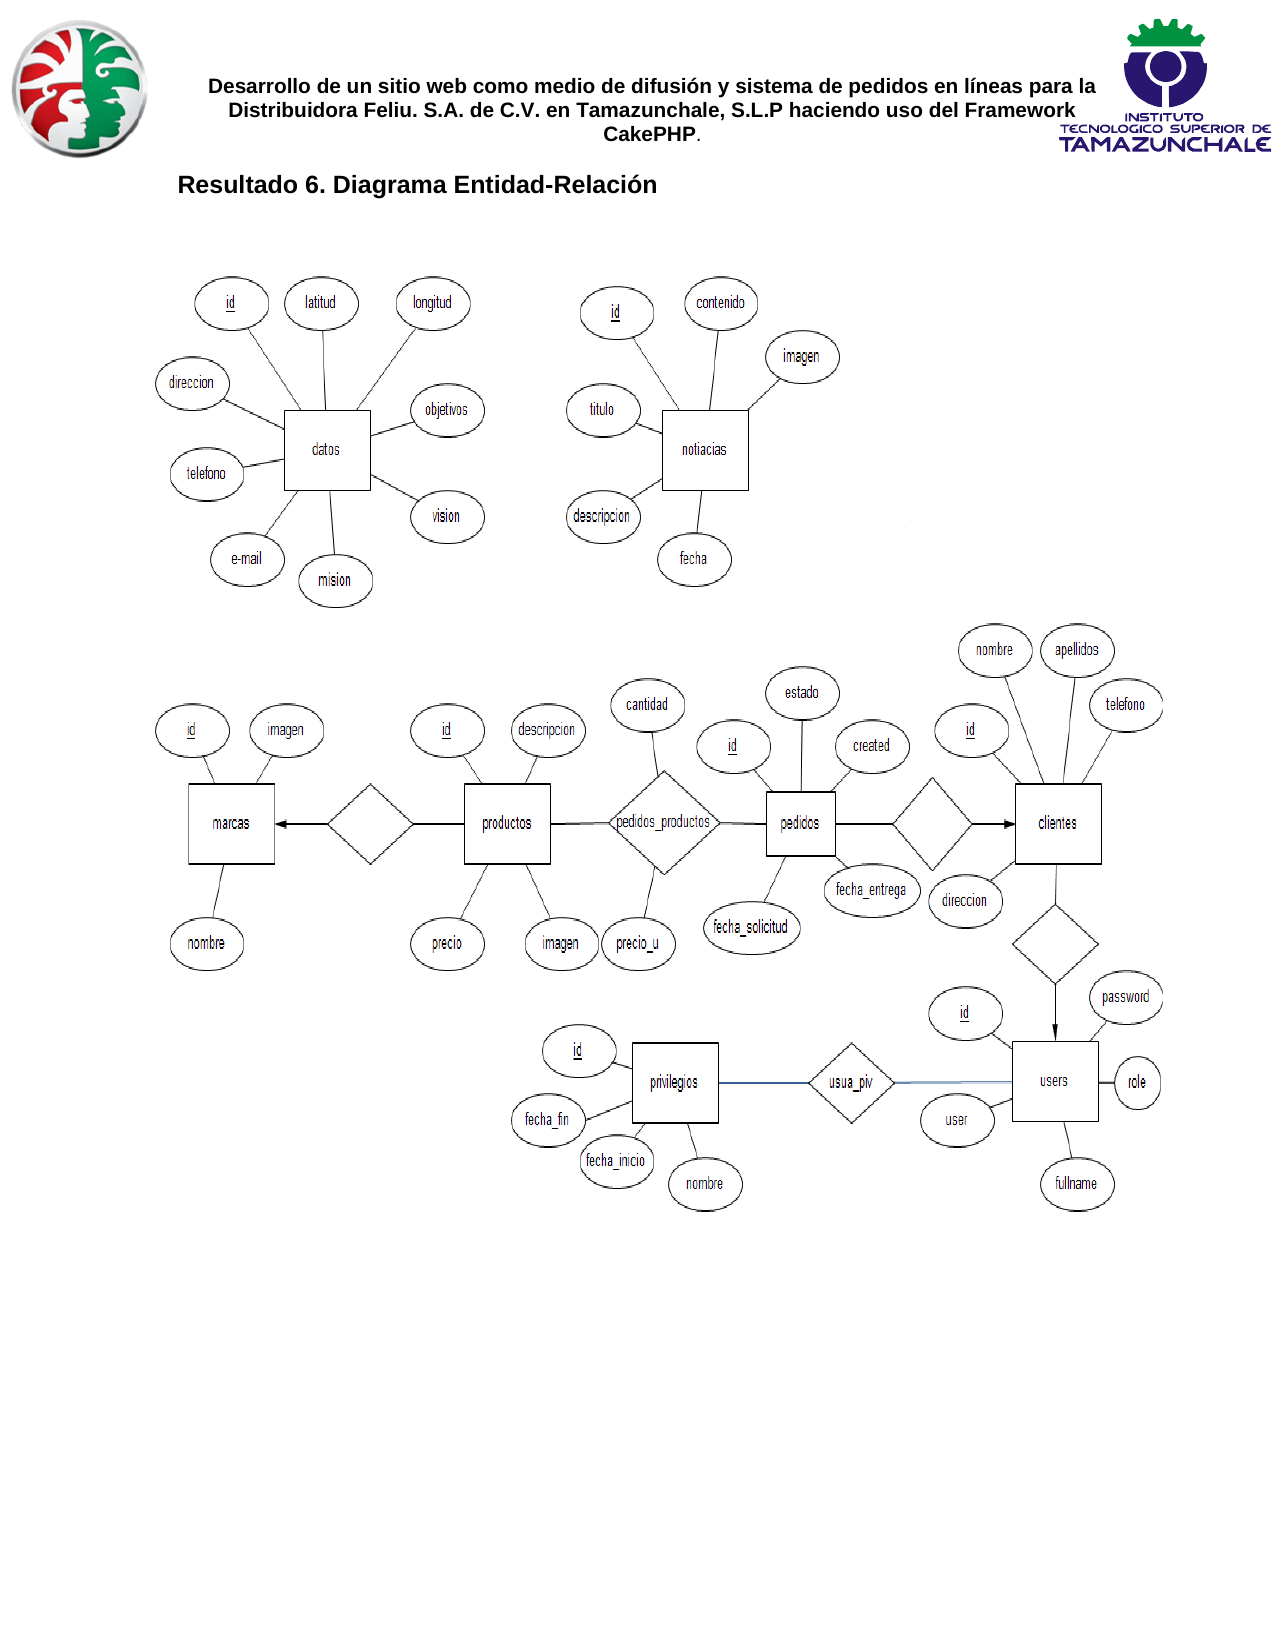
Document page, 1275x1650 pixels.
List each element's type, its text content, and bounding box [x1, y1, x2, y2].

subtitle Resultado 6. Diagrama Entidad-Relación [177, 170, 1127, 198]
picture [7, 16, 152, 163]
picture [146, 250, 1163, 1369]
